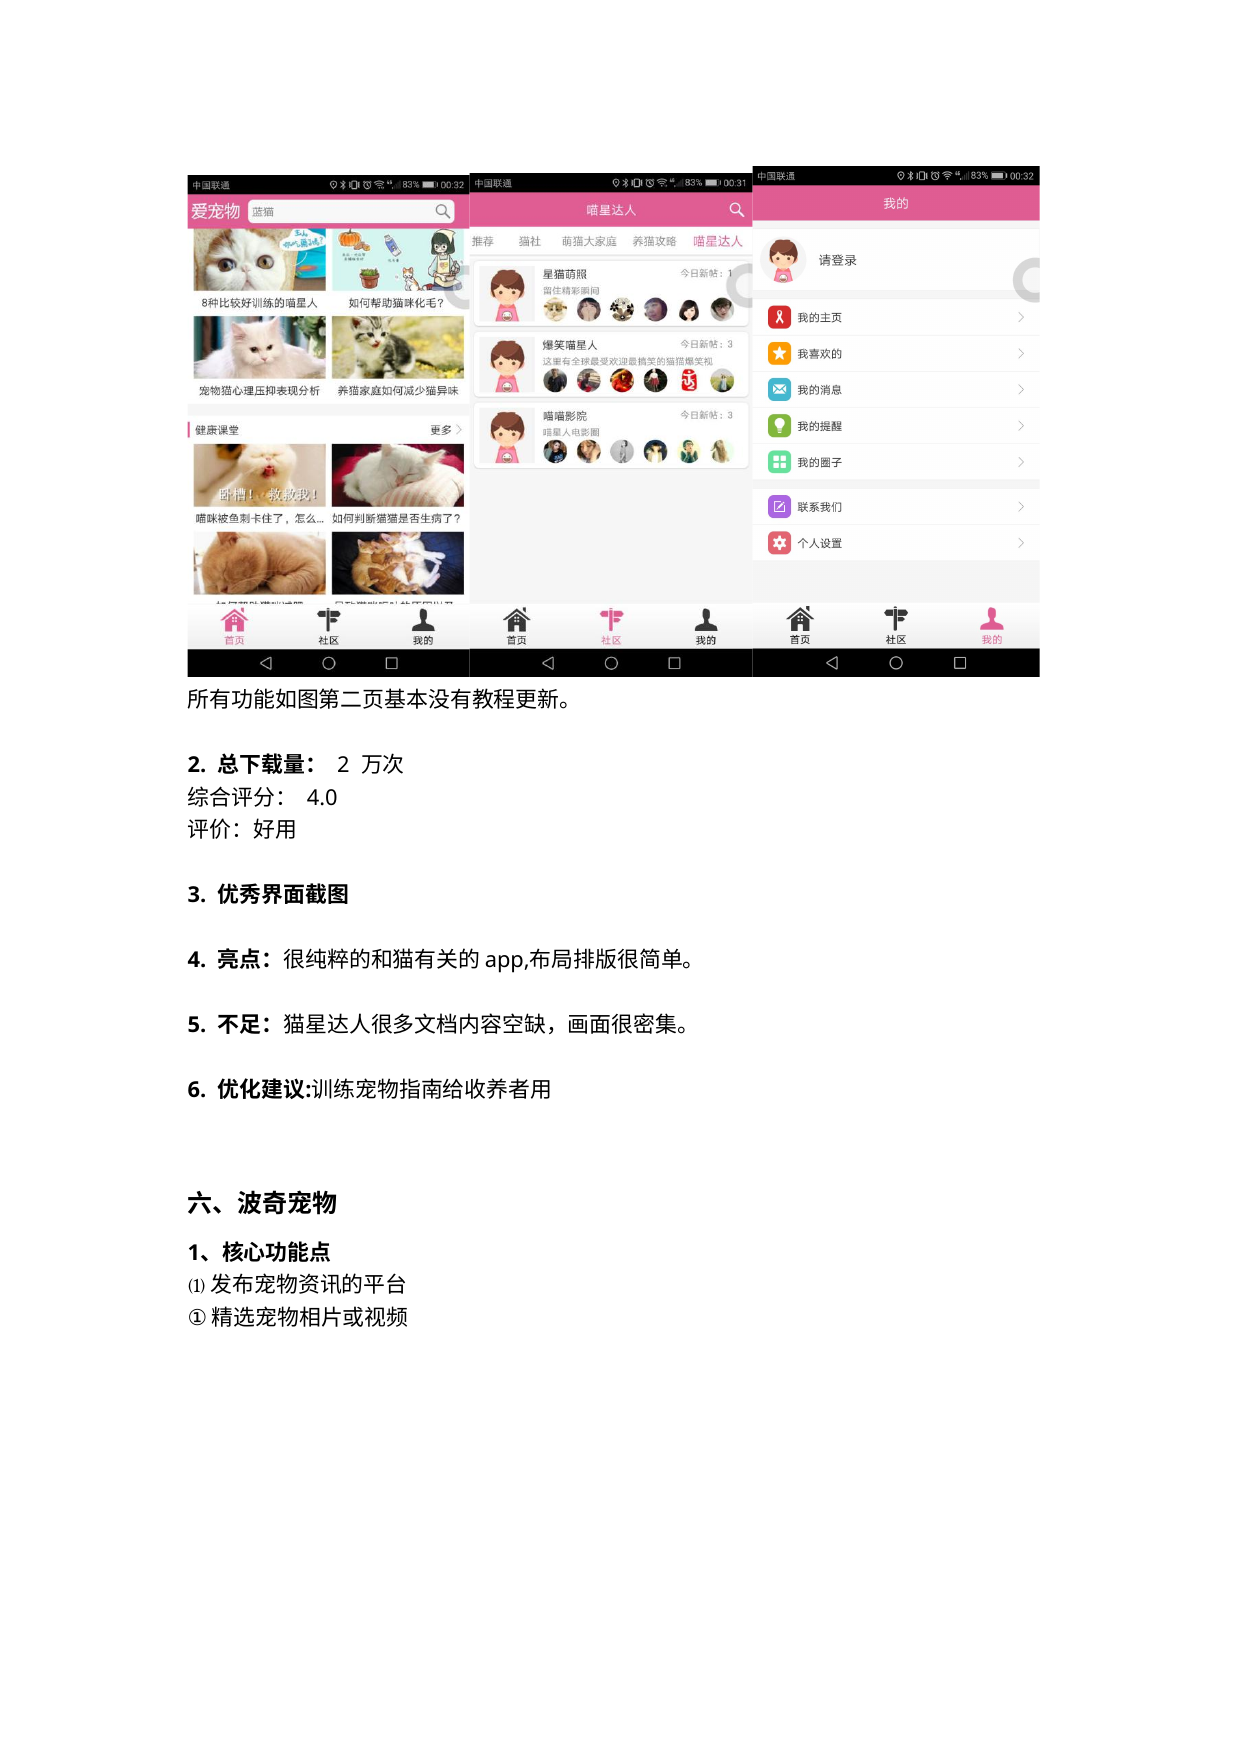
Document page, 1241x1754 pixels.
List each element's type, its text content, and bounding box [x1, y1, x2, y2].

text 6. 优化建议:训练宠物指南给收养者用 [187, 1072, 1053, 1104]
text 5. 不足：猫星达人很多文档内容空缺，画面很密集。 [187, 1007, 1053, 1039]
text 3. 优秀界面截图 [187, 877, 1053, 909]
text 评价：好用 [187, 812, 1053, 844]
picture [187, 166, 1040, 677]
text ⑴发布宠物资讯的平台 [187, 1267, 1053, 1299]
text 综合评分： 4.0 [187, 779, 1053, 812]
text 4. 亮点：很纯粹的和猫有关的app,布局排版很简单。 [187, 942, 1053, 974]
text 所有功能如图第二页基本没有教程更新。 [187, 682, 1053, 714]
text 2. 总下载量： 2 万次 [187, 747, 1053, 779]
text 六、波奇宠物 [187, 1169, 1053, 1234]
text ①精选宠物相片或视频 [187, 1299, 1053, 1332]
text 1、核心功能点 [187, 1234, 1053, 1267]
